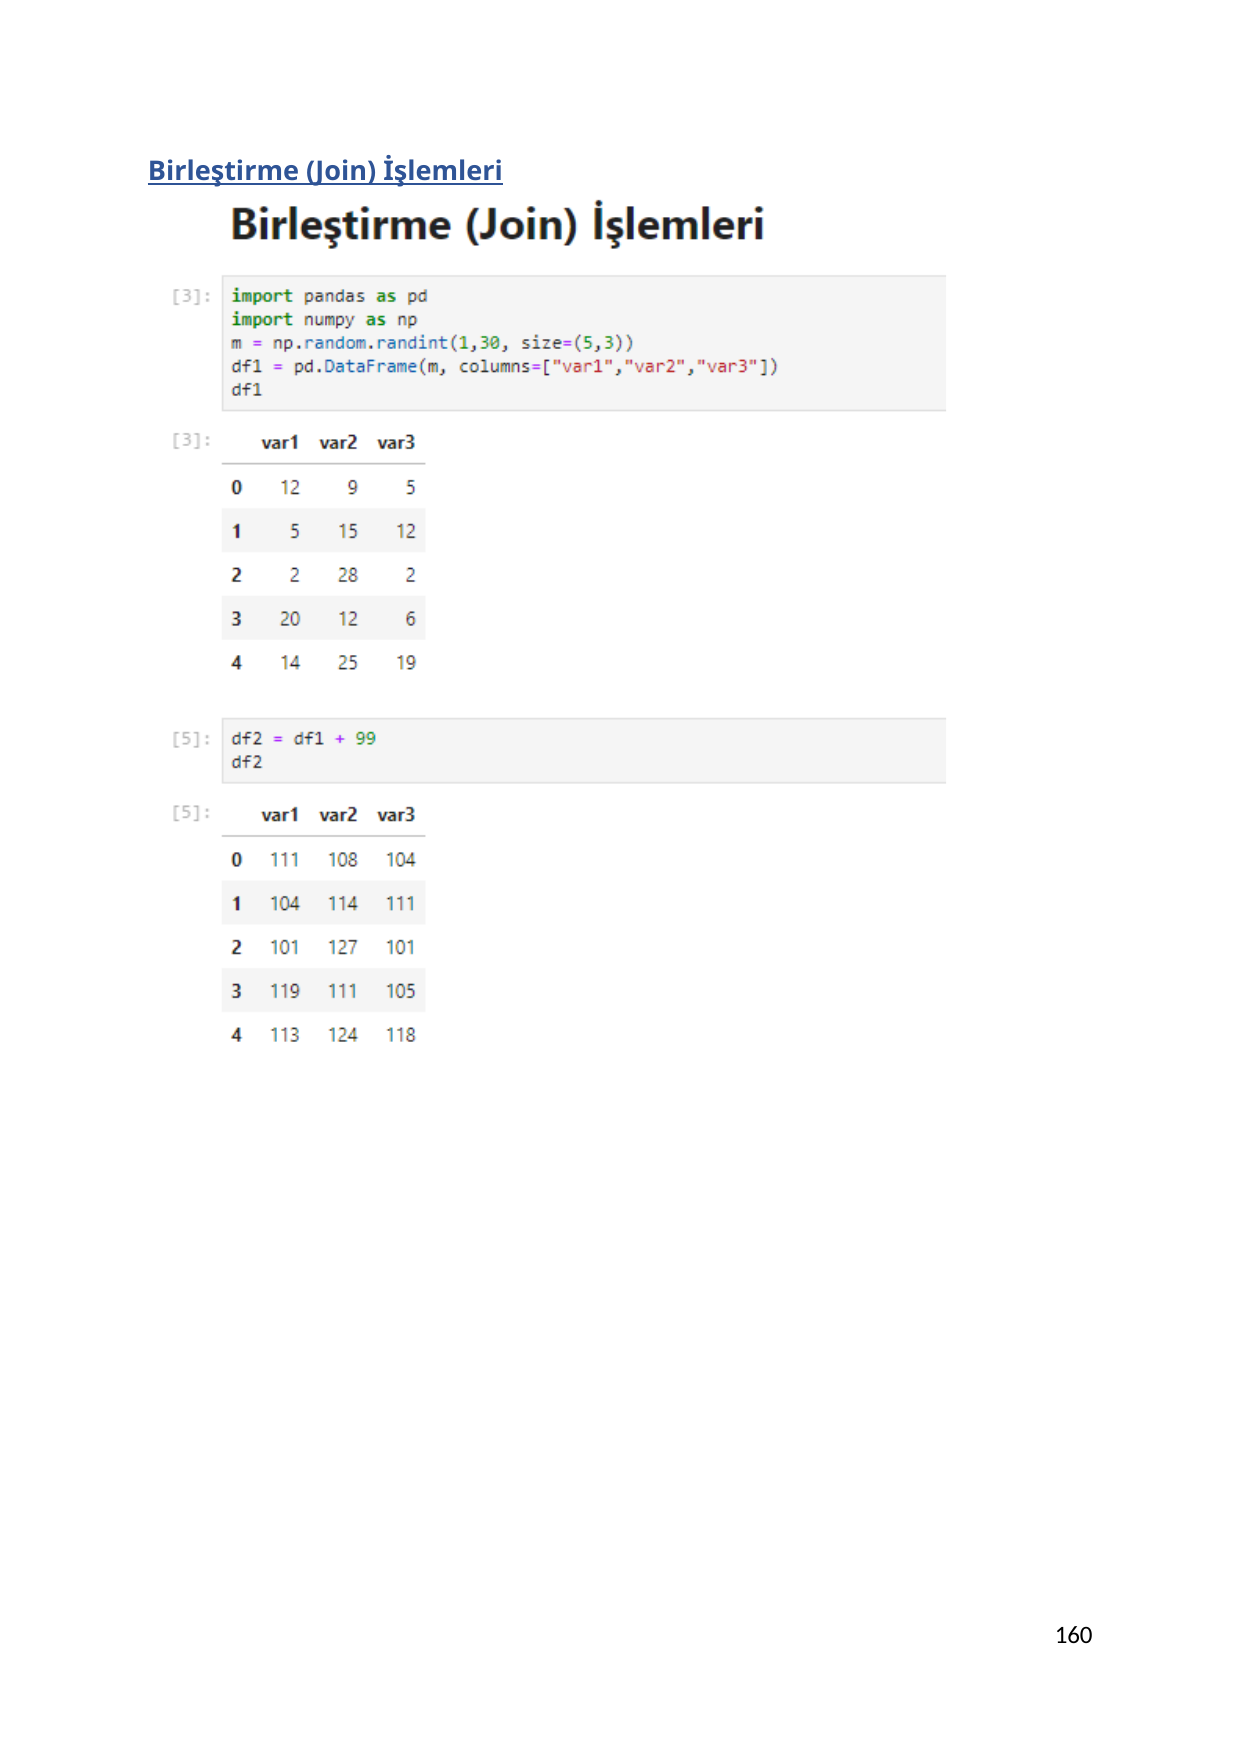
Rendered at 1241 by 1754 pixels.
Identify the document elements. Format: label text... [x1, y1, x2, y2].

picture [147, 191, 947, 1067]
subtitle Birleştirme (Join) İşlemleri [148, 152, 1092, 189]
